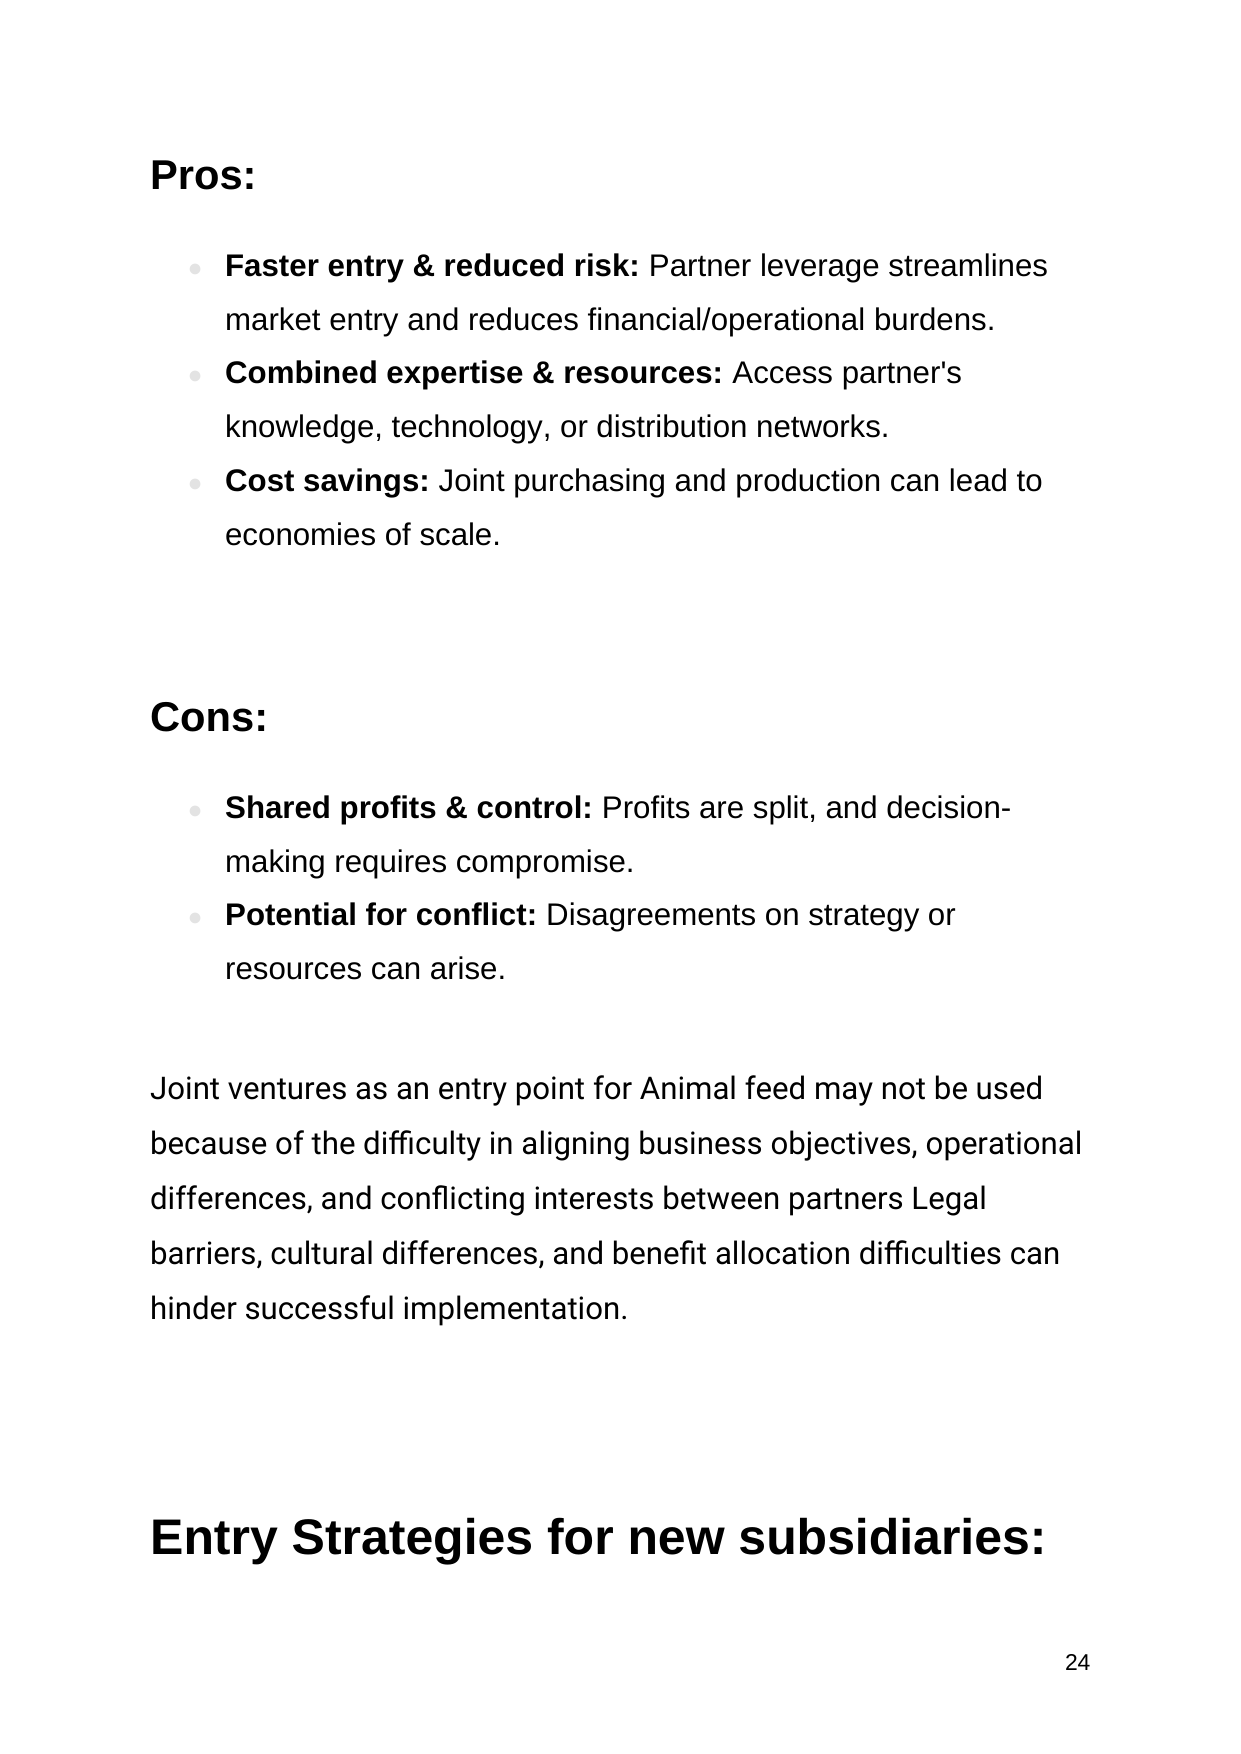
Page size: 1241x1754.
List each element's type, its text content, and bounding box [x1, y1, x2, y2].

list Shared profits & control: Profits are split, and decision-making requires compromise. [187, 789, 1090, 878]
text Joint ventures as an entry point for Animal feed may not be used because of the difficulty in aligning business objectives, operational differences, and conflicting interests between partners Legal barriers, cultural differences, and benefit allocation difficulties can hinder successful implementation. [150, 1071, 1090, 1327]
text Entry Strategies for new subsidiaries: [150, 1508, 1090, 1565]
text Pros: [150, 150, 1090, 198]
text Cons: [150, 692, 1090, 740]
list Combined expertise & resources: Access partner's knowledge, technology, or distribution networks. [187, 354, 1090, 444]
list Cost savings: Joint purchasing and production can lead to economies of scale. [187, 462, 1090, 552]
list Faster entry & reduced risk: Partner leverage streamlines market entry and reduces financial/operational burdens. [187, 247, 1090, 337]
list Potential for conflict: Disagreements on strategy or resources can arise. [187, 896, 1090, 986]
